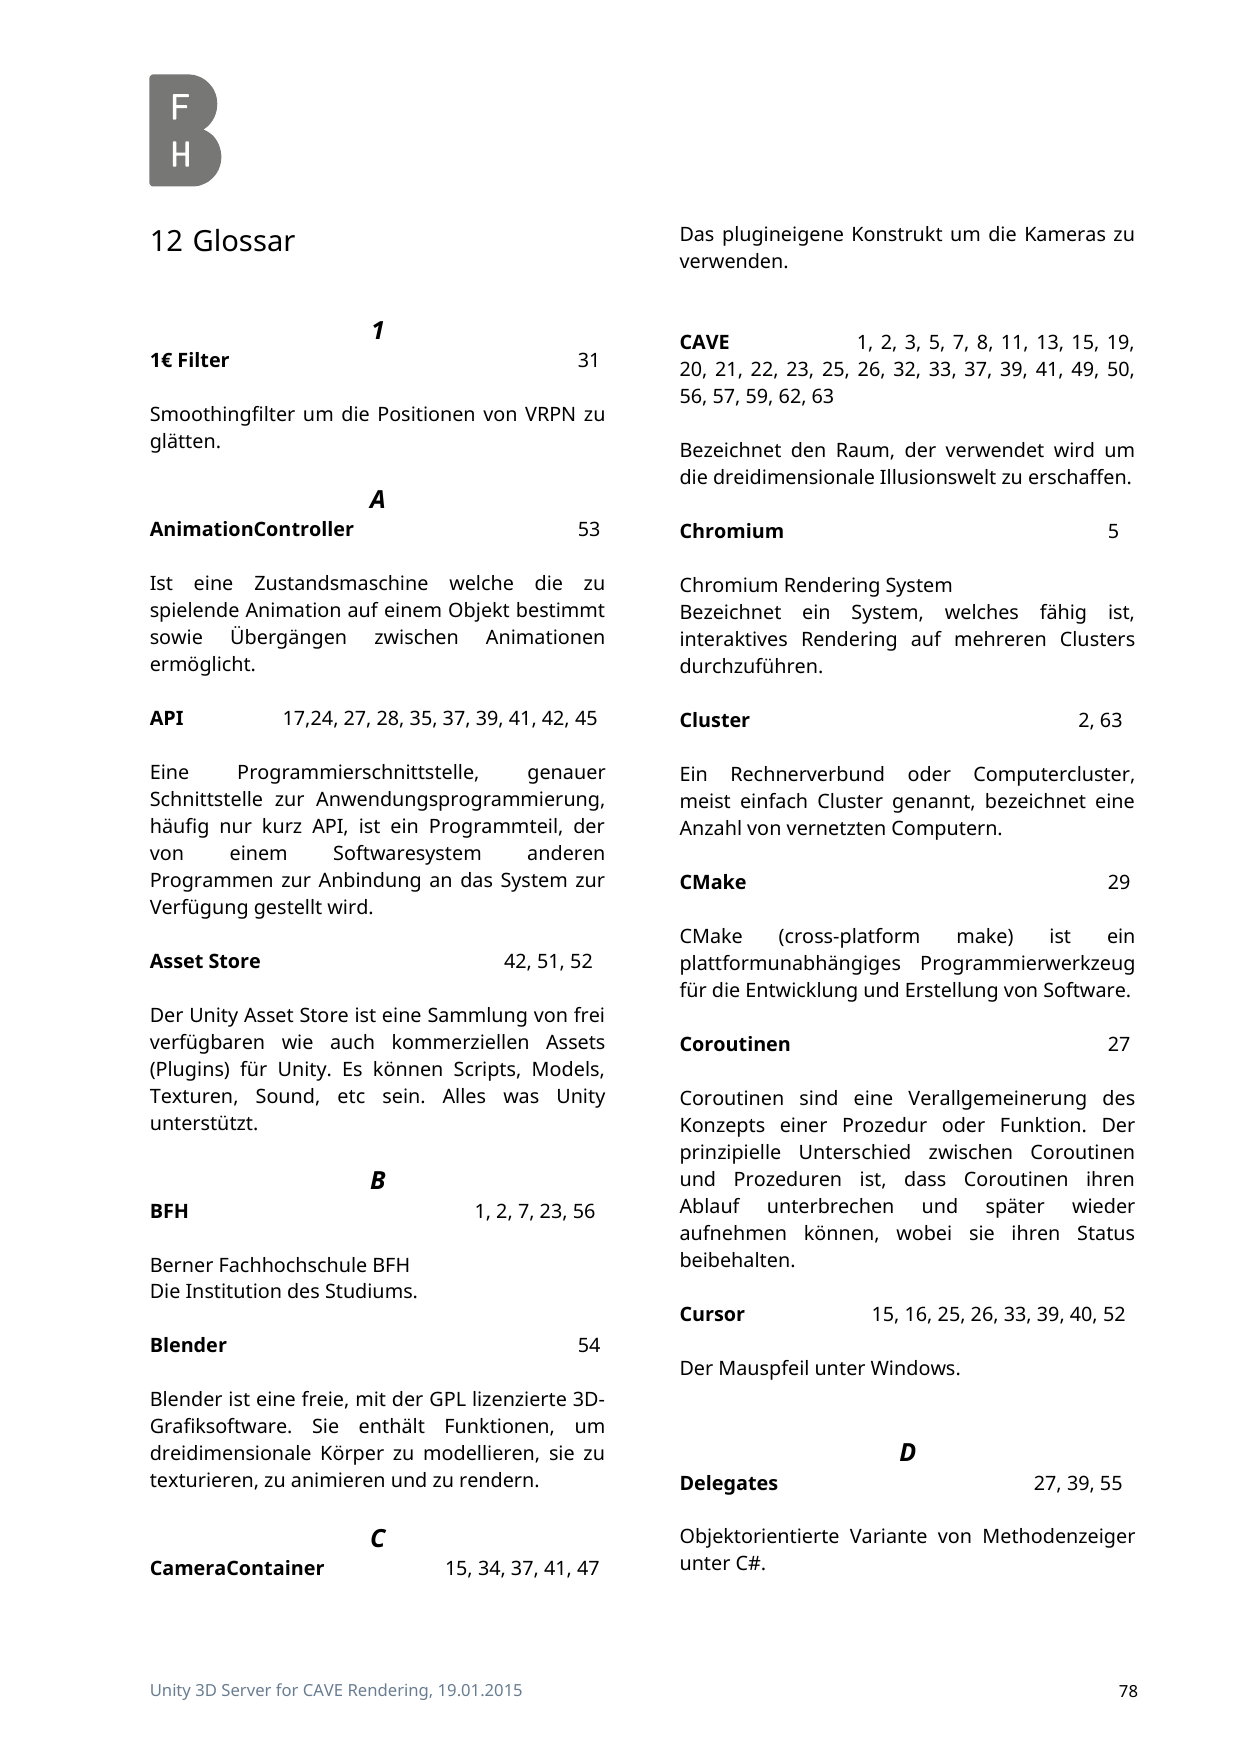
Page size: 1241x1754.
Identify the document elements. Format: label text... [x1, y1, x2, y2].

text Delegates 27, 39, 55 [679, 1469, 1136, 1496]
text Asset Store 42, 51, 52 [149, 947, 606, 974]
text Eine Programmierschnittstelle, genauer Schnittstelle zur Anwendungsprogrammierung, häufig nur kurz API, ist ein Programmteil, der von einem Softwaresystem anderen Programmen zur Anbindung an das System zur Verfügung gestellt wird. [149, 758, 606, 920]
text AnimationController 53 [149, 515, 606, 542]
text Objektorientierte Variante von Methodenzeiger unter C#. [679, 1523, 1136, 1577]
text Der Mauspfeil unter Windows. [679, 1354, 1136, 1381]
text Coroutinen 27 [679, 1030, 1136, 1057]
text Das plugineigene Konstrukt um die Kameras zu verwenden. [679, 221, 1136, 274]
text Blender 54 [149, 1332, 606, 1359]
text API 17,24, 27, 28, 35, 37, 39, 41, 42, 45 [149, 704, 606, 731]
text Ist eine Zustandsmaschine welche die zu spielende Animation auf einem Objekt bestimmt sowie Übergängen zwischen Animationen ermöglicht. [149, 569, 606, 677]
text CAVE 1, 2, 3, 5, 7, 8, 11, 13, 15, 19, 20, 21, 22, 23, 25, 26, 32, 33, 37, 39, 41, 49, 50, 56, 57, 59, 62, 63 [679, 328, 1136, 409]
text Bezeichnet den Raum, der verwendet wird um die dreidimensionale Illusionswelt zu erschaffen. [679, 436, 1136, 490]
text Coroutinen sind eine Verallgemeinerung des Konzepts einer Prozedur oder Funktion. Der prinzipielle Unterschied zwischen Coroutinen und Prozeduren ist, dass Coroutinen ihren Ablauf unterbrechen und später wieder aufnehmen können, wobei sie ihren Status beibehalten. [679, 1084, 1136, 1273]
text 1 [149, 312, 606, 346]
text CMake (cross-platform make) ist ein plattformunabhängiges Programmierwerkzeug für die Entwicklung und Erstellung von Software. [679, 922, 1136, 1003]
text Blender ist eine freie, mit der GPL lizenzierte 3D-Grafiksoftware. Sie enthält Funktionen, um dreidimensionale Körper zu modellieren, sie zu texturieren, zu animieren und zu rendern. [149, 1386, 606, 1494]
text Cursor 15, 16, 25, 26, 33, 39, 40, 52 [679, 1300, 1136, 1327]
text Chromium 5 [679, 517, 1136, 544]
subtitle Glossar [149, 221, 606, 260]
text Die Institution des Studiums. [149, 1278, 606, 1305]
text BFH 1, 2, 7, 23, 56 [149, 1197, 606, 1224]
text CMake 29 [679, 868, 1136, 895]
text A [149, 481, 606, 515]
text Bezeichnet ein System, welches fähig ist, interaktives Rendering auf mehreren Clusters durchzuführen. [679, 598, 1136, 679]
text B [149, 1163, 606, 1197]
text 1€ Filter 31 [149, 346, 606, 373]
text Smoothingfilter um die Positionen von VRPN zu glätten. [149, 400, 606, 454]
text Cluster 2, 63 [679, 706, 1136, 733]
text Chromium Rendering System [679, 571, 1136, 598]
text Berner Fachhochschule BFH [149, 1251, 606, 1278]
text Der Unity Asset Store ist eine Sammlung von frei verfügbaren wie auch kommerziellen Assets (Plugins) für Unity. Es können Scripts, Models, Texturen, Sound, etc sein. Alles was Unity unterstützt. [149, 1001, 606, 1136]
text D [679, 1435, 1136, 1469]
text CameraContainer 15, 34, 37, 41, 47 [149, 1555, 606, 1582]
text C [149, 1521, 606, 1555]
text Ein Rechnerverbund oder Computercluster, meist einfach Cluster genannt, bezeichnet eine Anzahl von vernetzten Computern. [679, 760, 1136, 841]
